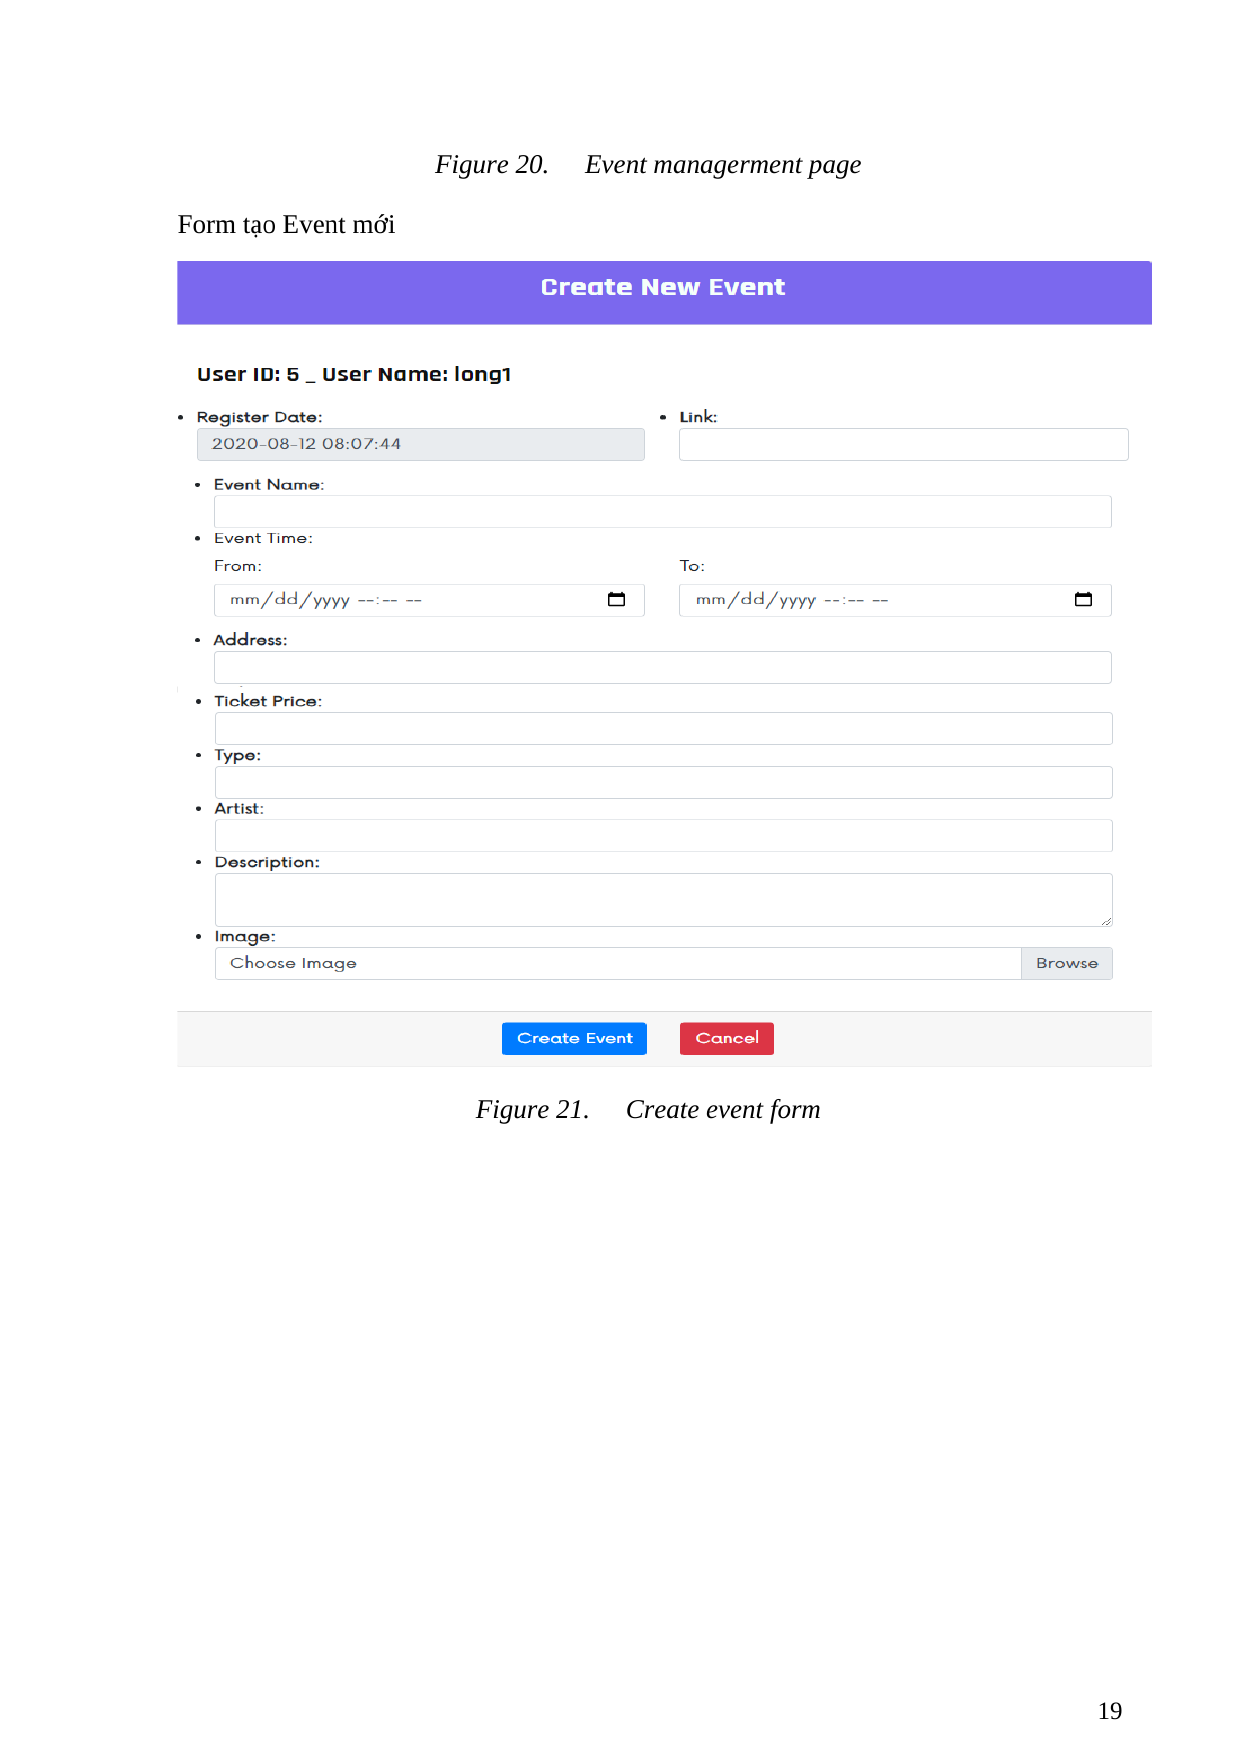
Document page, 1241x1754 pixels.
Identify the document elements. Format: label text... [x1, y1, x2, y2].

text Event managerment page [177, 148, 1122, 179]
text Create event form [177, 1093, 1122, 1124]
picture [177, 261, 1152, 1067]
text Form tạo Event mới [177, 208, 1122, 239]
